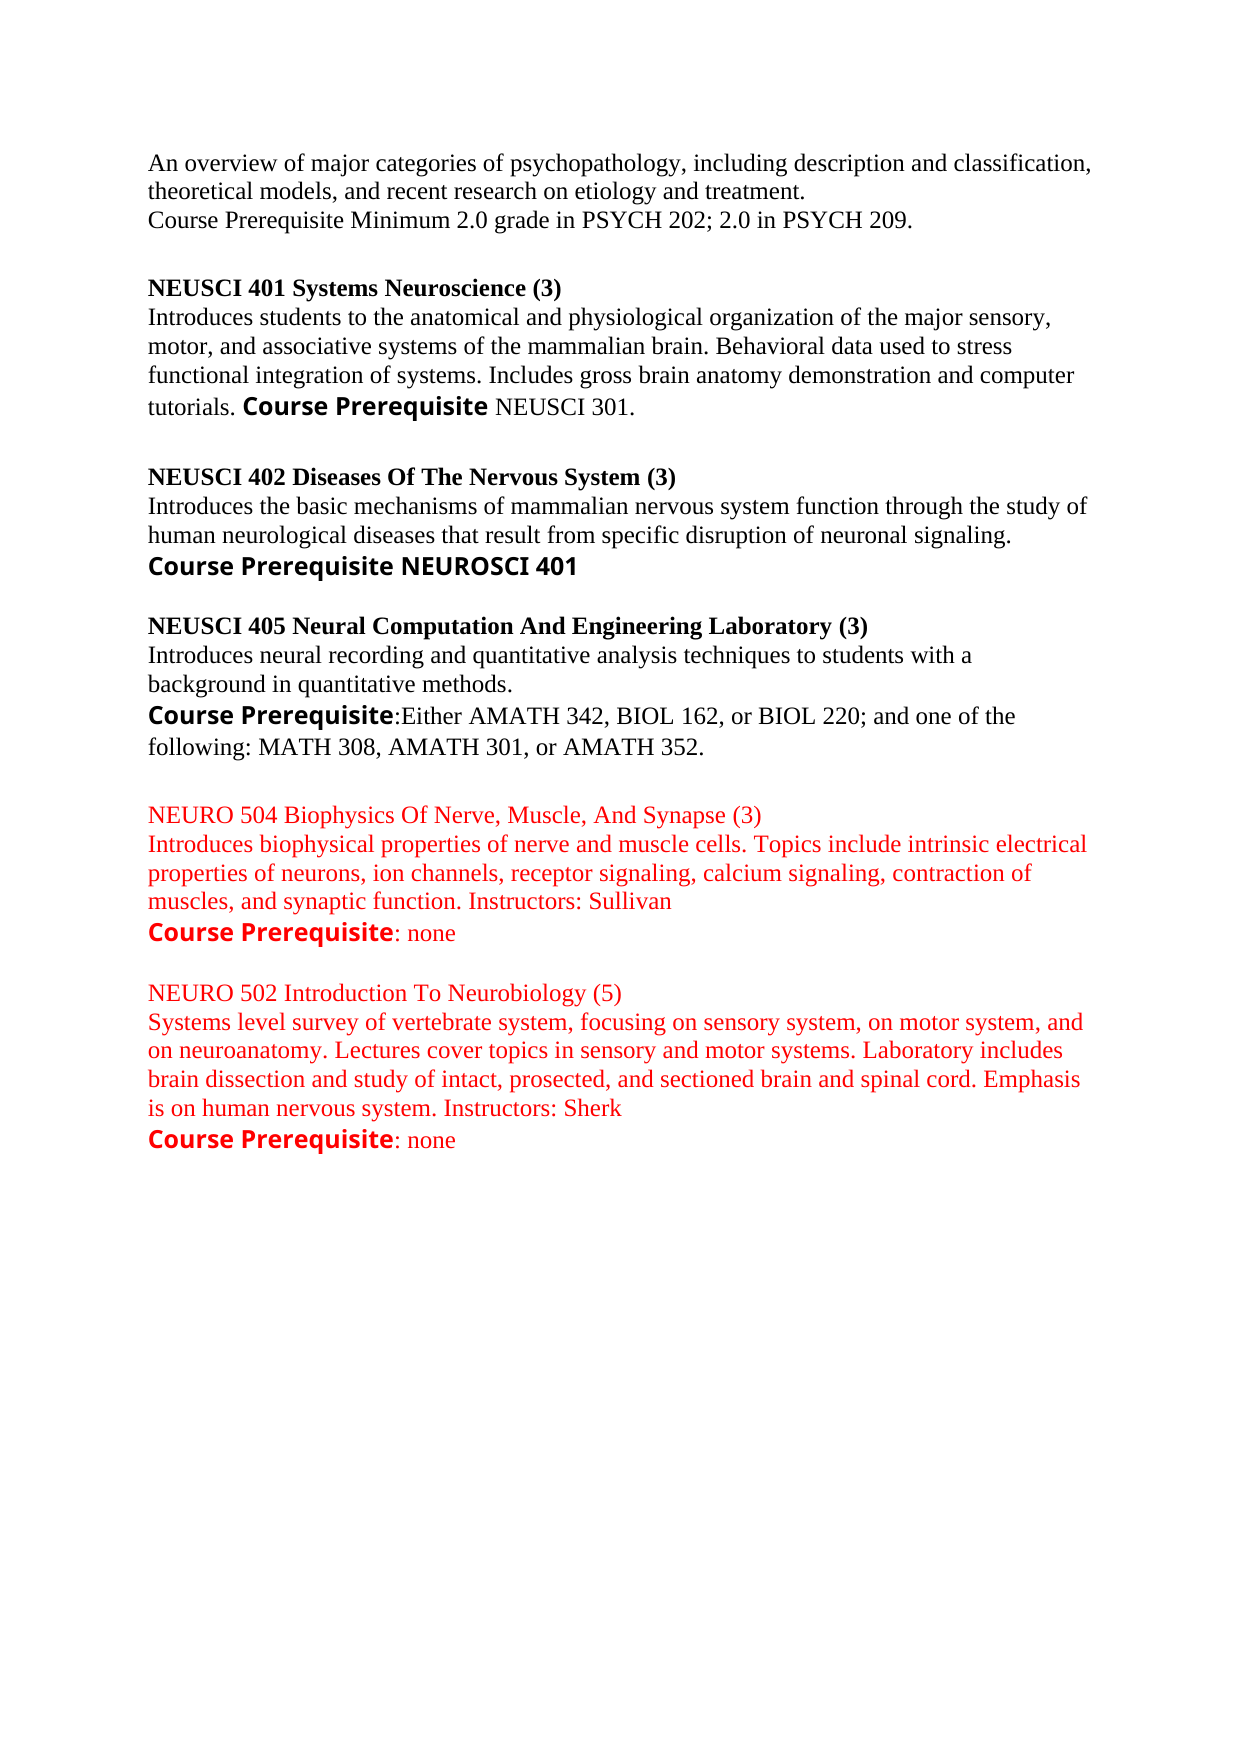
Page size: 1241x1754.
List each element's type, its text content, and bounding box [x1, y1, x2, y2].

text Course Prerequisite:Either AMATH 342, BIOL 162, or BIOL 220; and one of the following: MATH 308, AMATH 301, or AMATH 352. [148, 698, 1093, 760]
text Systems level survey of vertebrate system, focusing on sensory system, on motor system, and on neuroanatomy. Lectures cover topics in sensory and motor systems. Laboratory includes brain dissection and study of intact, prosected, and sectioned brain and spinal cord. Emphasis is on human nervous system. Instructors: Sherk [148, 1007, 1093, 1122]
text Course Prerequisite NEUROSCI 401 [148, 548, 1093, 583]
text NEURO 502 Introduction To Neurobiology (5) [148, 978, 1093, 1007]
text Introduces neural recording and quantitative analysis techniques to students with a background in quantitative methods. [148, 640, 1093, 698]
text Introduces students to the anatomical and physiological organization of the major sensory, motor, and associative systems of the mammalian brain. Behavioral data used to stress functional integration of systems. Includes gross brain anatomy demonstration and computer tutorials. Course Prerequisite NEUSCI 301. [148, 302, 1093, 423]
text NEUSCI 402 Diseases Of The Nervous System (3) [148, 462, 1093, 491]
text NEUSCI 401 Systems Neuroscience (3) [148, 273, 1093, 302]
text Course Prerequisite Minimum 2.0 grade in PSYCH 202; 2.0 in PSYCH 209. [148, 205, 1093, 234]
text Introduces biophysical properties of nerve and muscle cells. Topics include intrinsic electrical properties of neurons, ion channels, receptor signaling, calcium signaling, contraction of muscles, and synaptic function. Instructors: Sullivan [148, 829, 1093, 915]
text Introduces the basic mechanisms of mammalian nervous system function through the study of human neurological diseases that result from specific disruption of neuronal signaling. [148, 491, 1093, 548]
text Course Prerequisite: none [148, 915, 1093, 949]
text Course Prerequisite: none [148, 1122, 1093, 1156]
text NEURO 504 Biophysics Of Nerve, Muscle, And Synapse (3) [148, 800, 1093, 829]
text An overview of major categories of psychopathology, including description and classification, theoretical models, and recent research on etiology and treatment. [148, 148, 1093, 205]
text NEUSCI 405 Neural Computation And Engineering Laboratory (3) [148, 611, 1093, 640]
